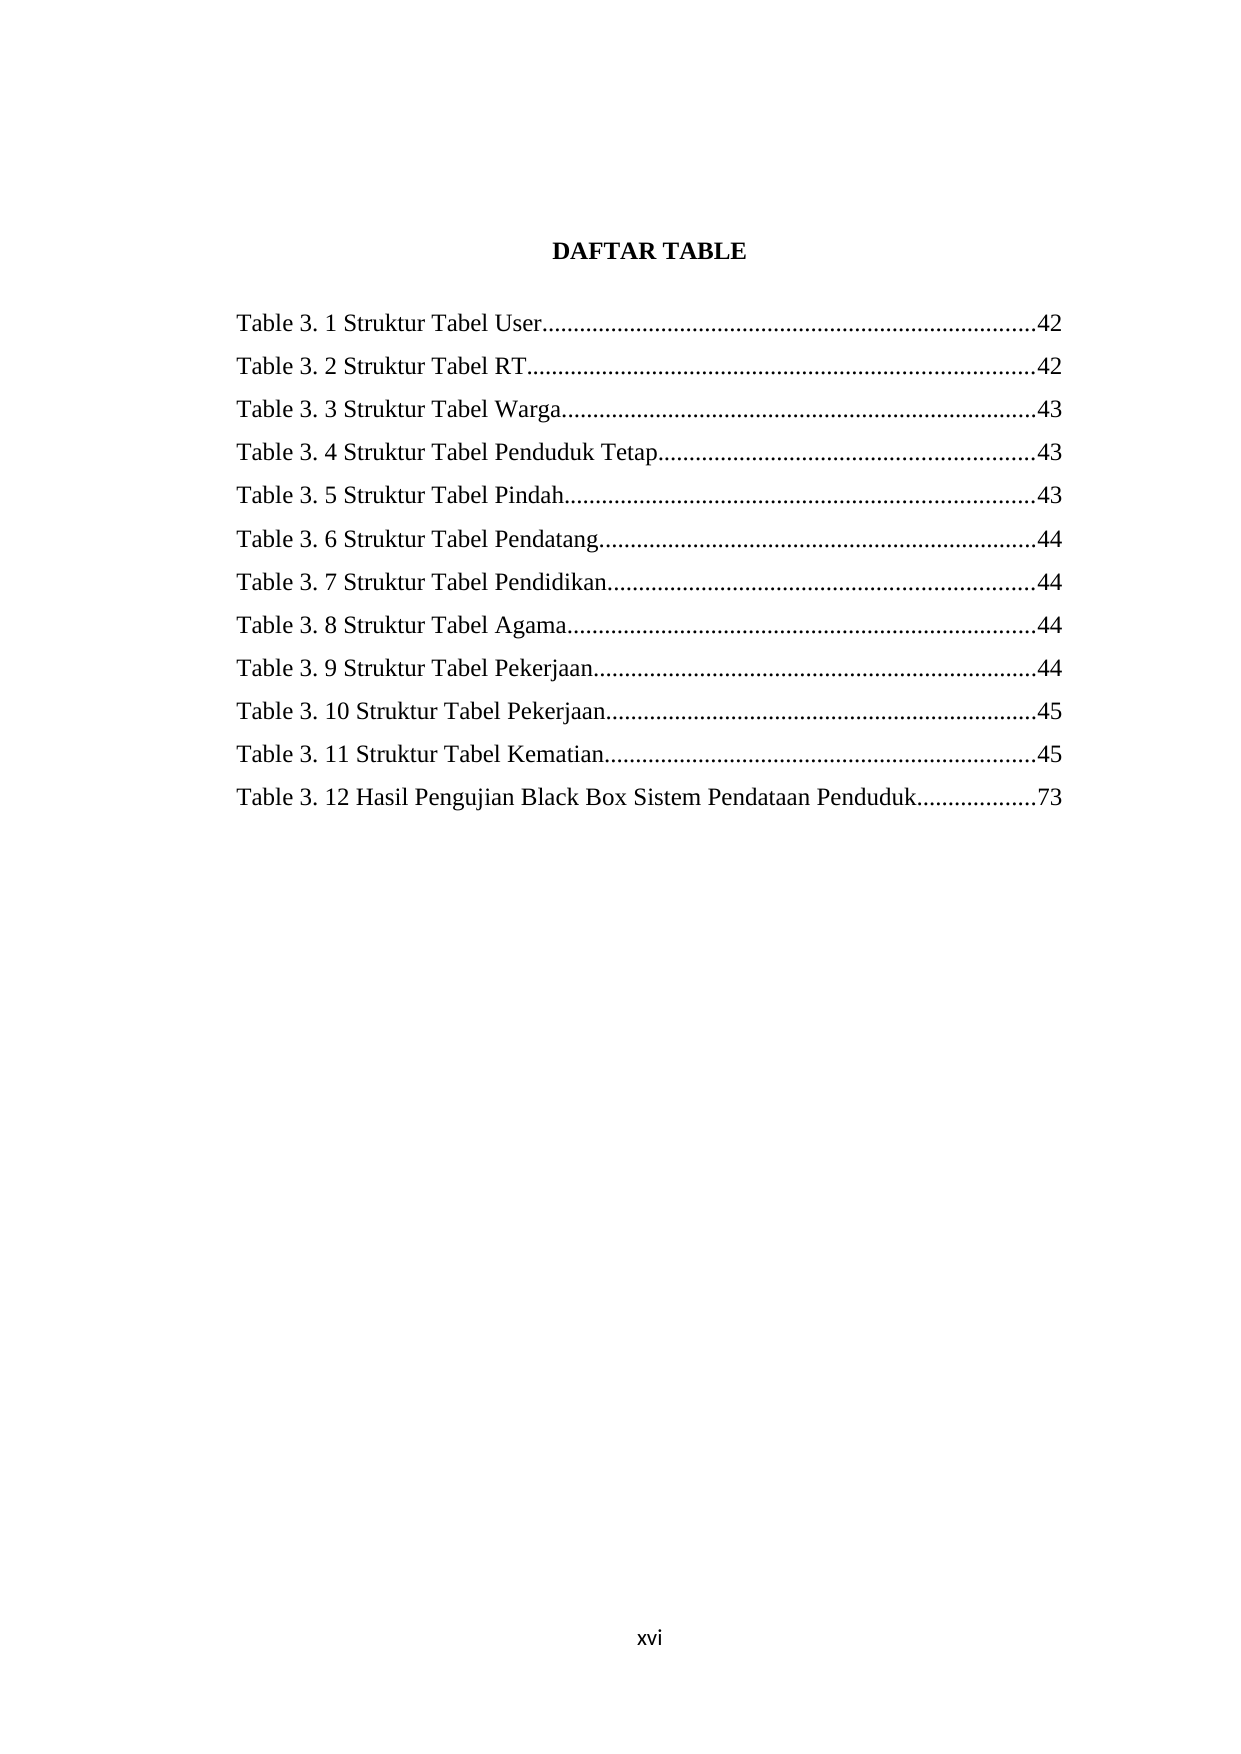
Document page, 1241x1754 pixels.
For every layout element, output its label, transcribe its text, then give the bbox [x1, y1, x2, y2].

text Table 3. 6 Struktur Tabel Pendatang. 44 [236, 524, 1063, 552]
subtitle DAFTAR TABLE [236, 236, 1063, 265]
text Table 3. 8 Struktur Tabel Agama. 44 [236, 610, 1063, 639]
text Table 3. 10 Struktur Tabel Pekerjaan. 45 [236, 696, 1063, 725]
text Table 3. 11 Struktur Tabel Kematian. 45 [236, 739, 1063, 768]
text Table 3. 12 Hasil Pengujian Black Box Sistem Pendataan Penduduk. 73 [236, 782, 1063, 811]
text Table 3. 9 Struktur Tabel Pekerjaan. 44 [236, 653, 1063, 682]
text Table 3. 3 Struktur Tabel Warga. 43 [236, 394, 1063, 423]
text Table 3. 1 Struktur Tabel User. 42 [236, 308, 1063, 337]
text Table 3. 2 Struktur Tabel RT. 42 [236, 351, 1063, 380]
text Table 3. 4 Struktur Tabel Penduduk Tetap. 43 [236, 437, 1063, 466]
text Table 3. 7 Struktur Tabel Pendidikan. 44 [236, 567, 1063, 596]
text Table 3. 5 Struktur Tabel Pindah. 43 [236, 481, 1063, 509]
